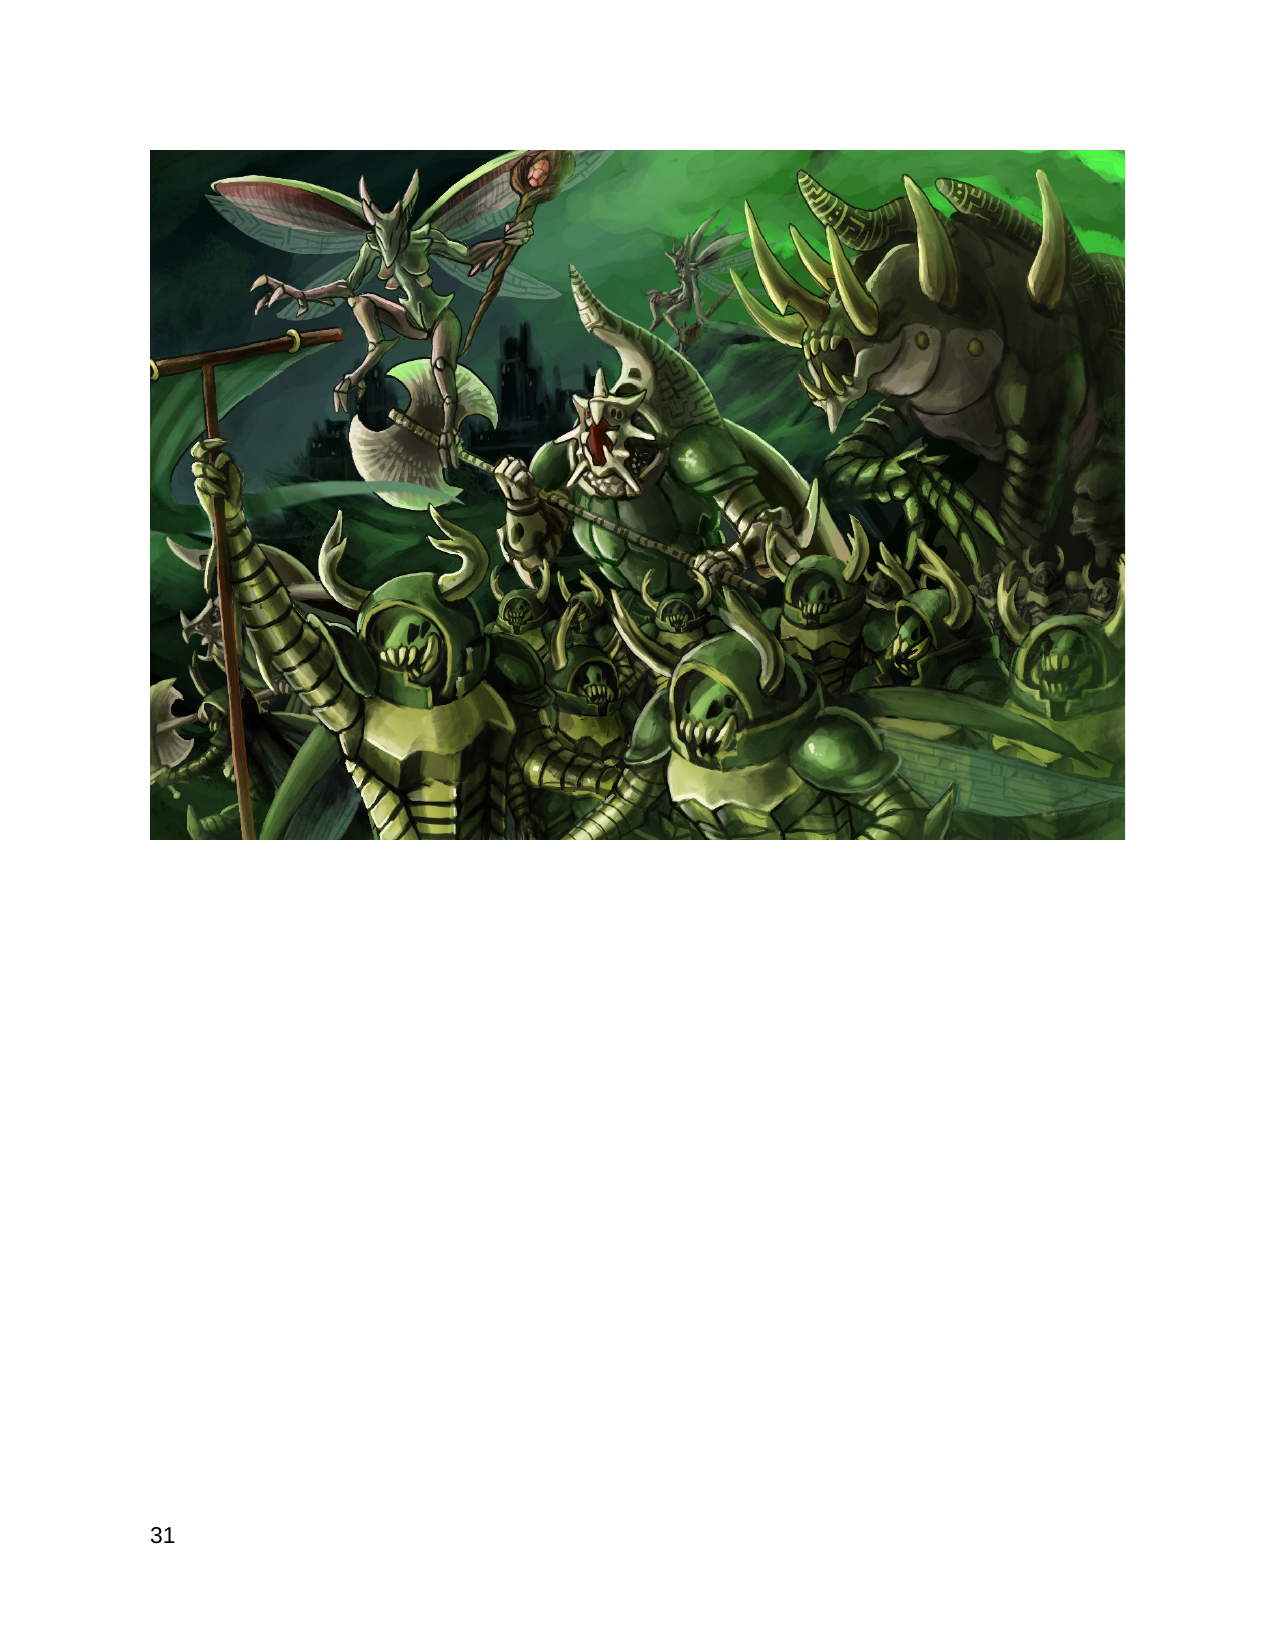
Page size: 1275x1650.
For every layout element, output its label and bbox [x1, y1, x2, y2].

picture [150, 150, 1125, 840]
